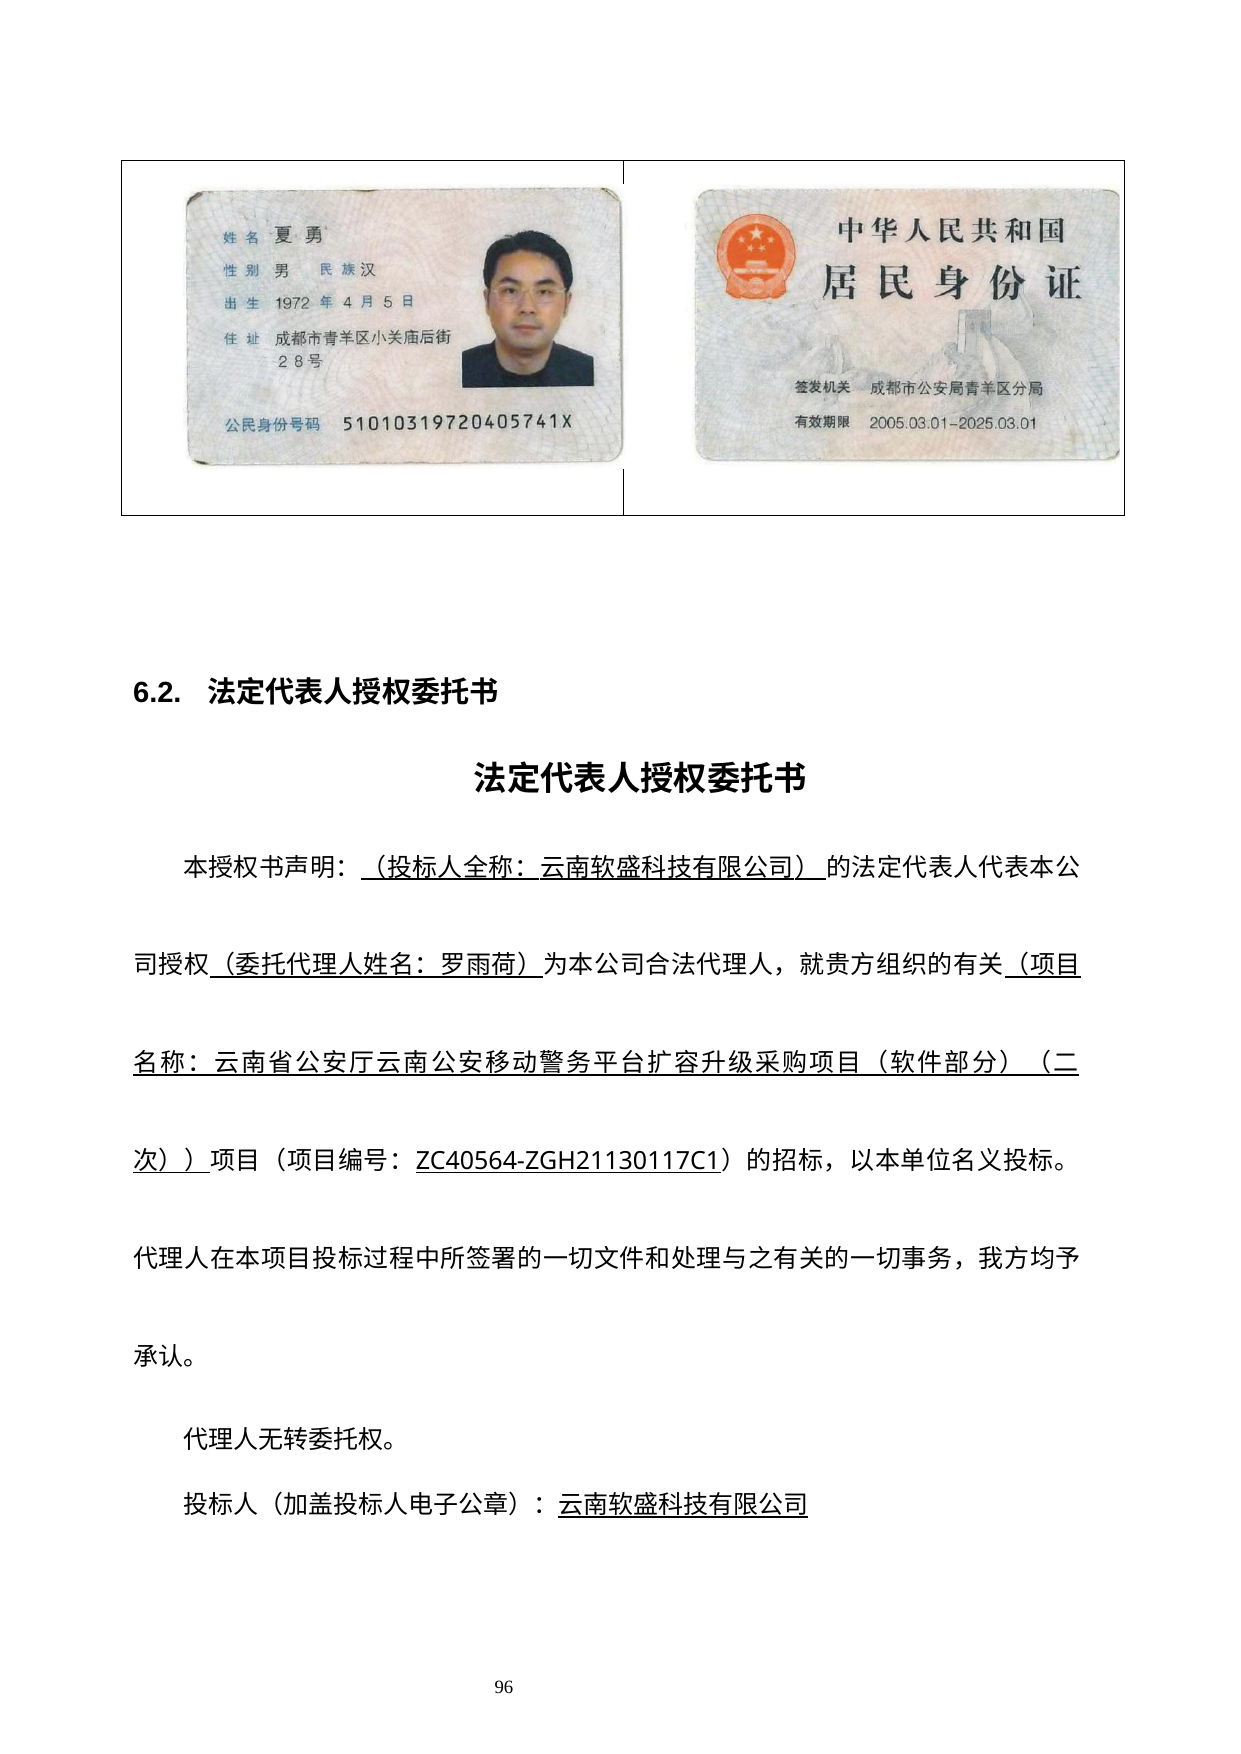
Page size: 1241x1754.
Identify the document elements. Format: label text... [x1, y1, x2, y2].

text 代理人无转委托权。 [133, 1405, 1081, 1470]
text 本授权书声明：（投标人全称：云南软盛科技有限公司） 的法定代表人代表本公司授权（委托代理人姓名：罗雨荷）为本公司合法代理人，就贵方组织的有关（项目名称：云南省公安厅云南公安移动警务平台扩容升级采购项目（软件部分）（二次））项目（项目编号：ZC40564-ZGH21130117C1）的招标，以本单位名义投标。代理人在本项目投标过程中所签署的一切文件和处理与之有关的一切事务，我方均予承认。 [133, 833, 1081, 1387]
text 投标人（加盖投标人电子公章）：云南软盛科技有限公司 [133, 1470, 1081, 1536]
picture [182, 184, 632, 469]
table_header [122, 161, 623, 515]
picture [684, 184, 1120, 467]
subtitle 法定代表人授权委托书 [133, 657, 1081, 722]
text 法定代表人授权委托书 [133, 743, 1081, 809]
table_header [624, 161, 1124, 515]
